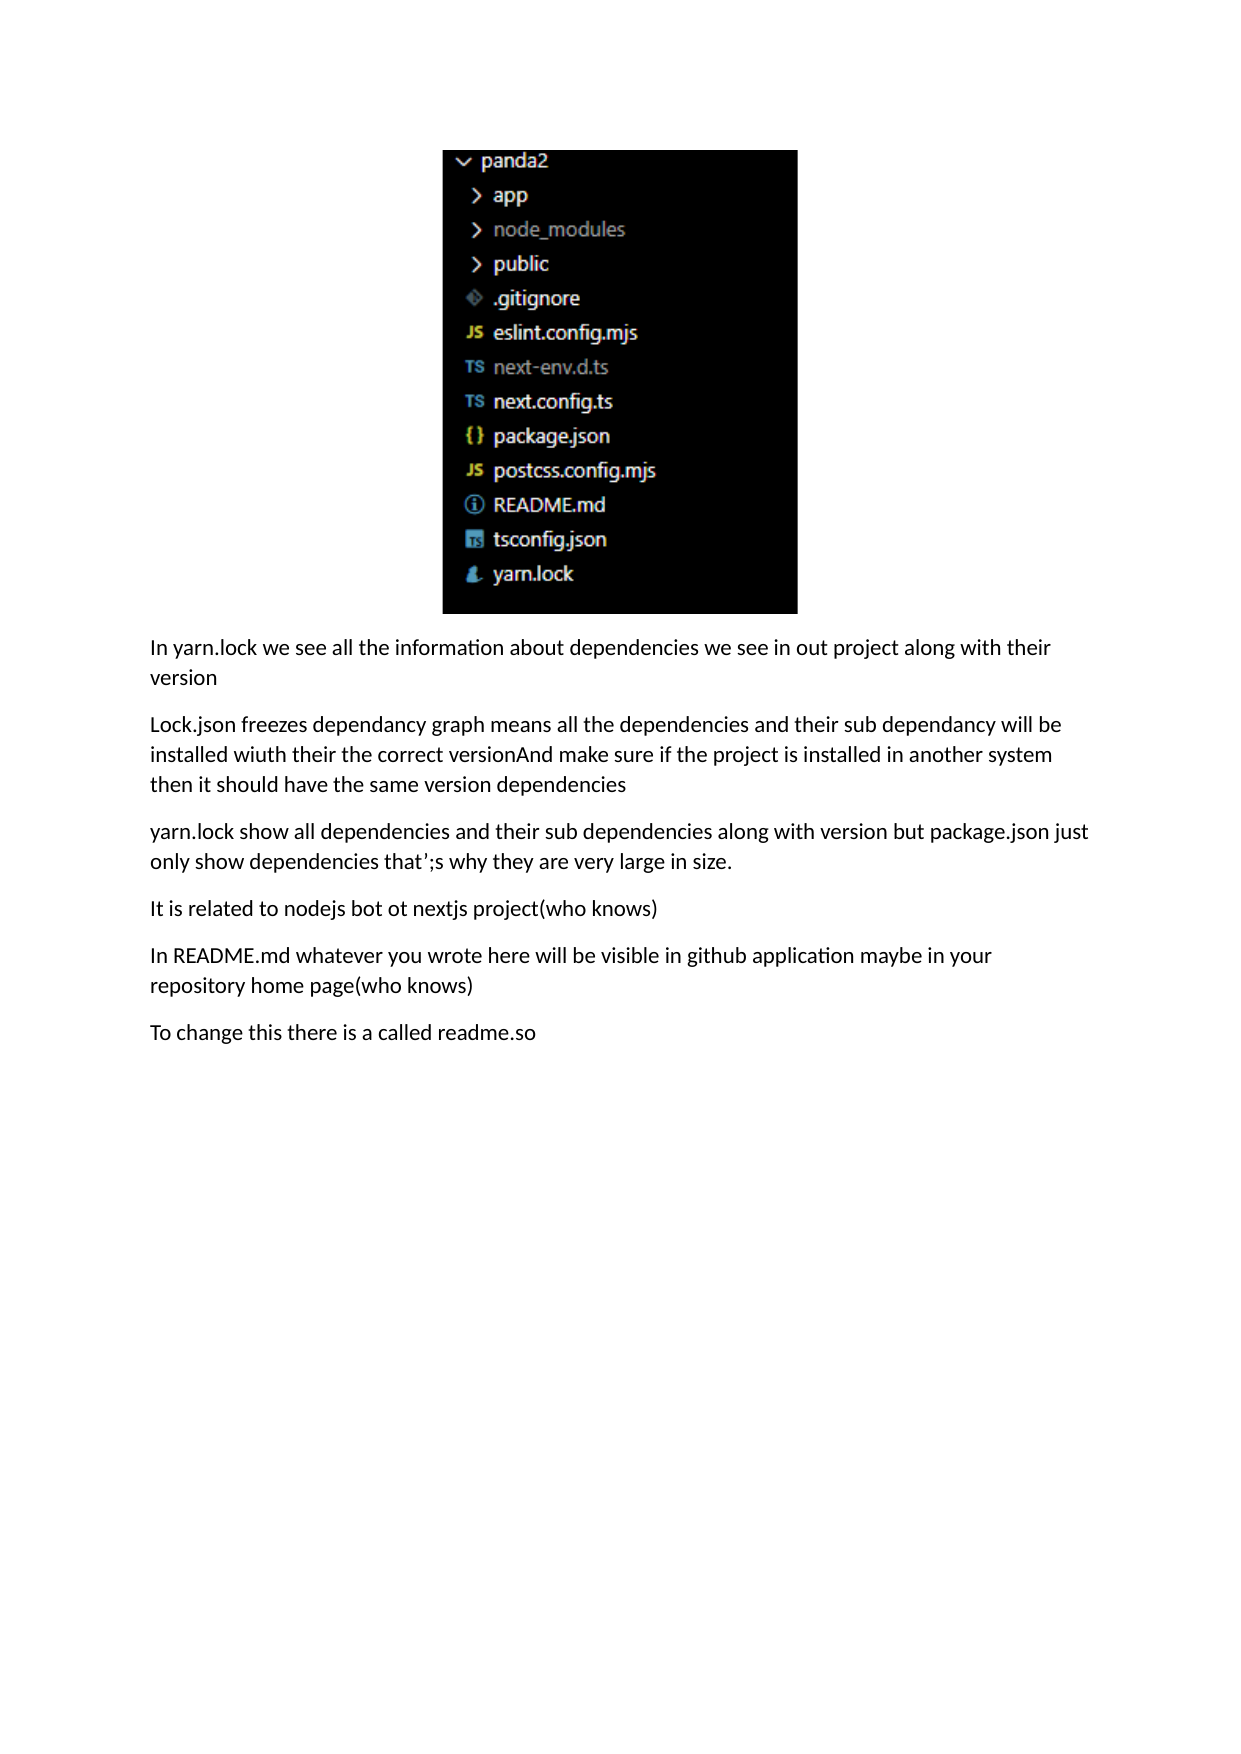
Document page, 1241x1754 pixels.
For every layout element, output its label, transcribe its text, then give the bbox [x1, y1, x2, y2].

text Lock.json freezes dependancy graph means all the dependencies and their sub dependancy will be installed wiuth their the correct versionAnd make sure if the project is installed in another system then it should have the same version dependencies [150, 710, 1090, 798]
text In yarn.lock we see all the information about dependencies we see in out project along with their version [150, 633, 1090, 691]
text yarn.lock show all dependencies and their sub dependencies along with version but package.json just only show dependencies that’;s why they are very large in size. [150, 817, 1090, 876]
text To change this there is a called readme.so [150, 1018, 1090, 1046]
text In README.md whatever you wrote here will be visible in github application maybe in your repository home page(who knows) [150, 941, 1090, 999]
picture [442, 150, 798, 614]
text It is related to nodejs bot ot nextjs project(who knows) [150, 894, 1090, 922]
